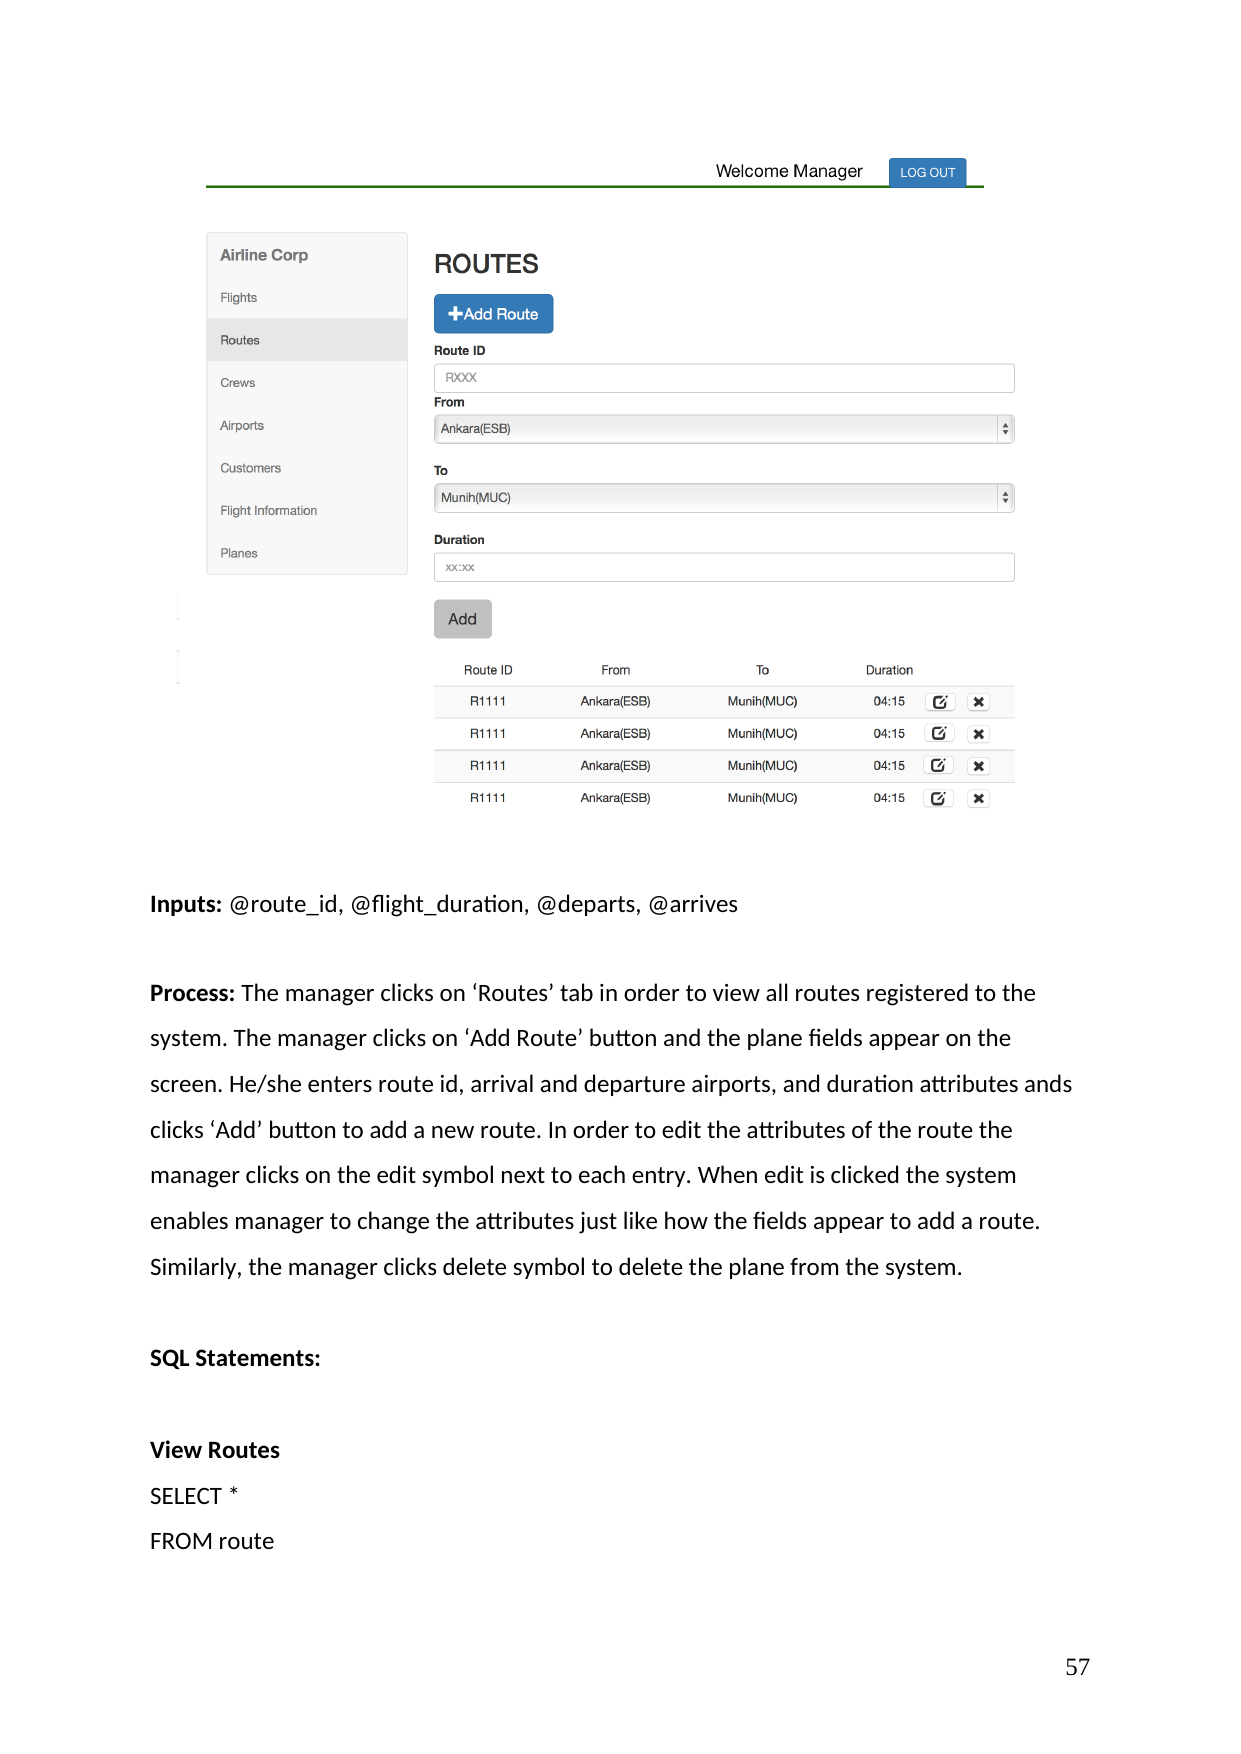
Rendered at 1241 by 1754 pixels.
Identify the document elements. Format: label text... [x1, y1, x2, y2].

text Inputs: @route_id, @flight_duration, @departs, @arrives [150, 888, 1090, 918]
text View Routes [150, 1434, 1090, 1464]
text FROM route [150, 1526, 1090, 1556]
text SELECT * [150, 1480, 1090, 1510]
text SQL Statements: [150, 1343, 1090, 1373]
picture [150, 150, 1090, 831]
text Process: The manager clicks on ‘Routes’ tab in order to view all routes registered to the system. The manager clicks on ‘Add Route’ button and the plane fields appear on the screen. He/she enters route id, arrival and departure airports, and duration attributes ands clicks ‘Add’ button to add a new route. In order to edit the attributes of the route the manager clicks on the edit symbol next to each entry. When edit is clicked the system enables manager to change the attributes just like how the fields appear to add a route. Similarly, the manager clicks delete symbol to delete the plane from the system. [150, 977, 1090, 1282]
